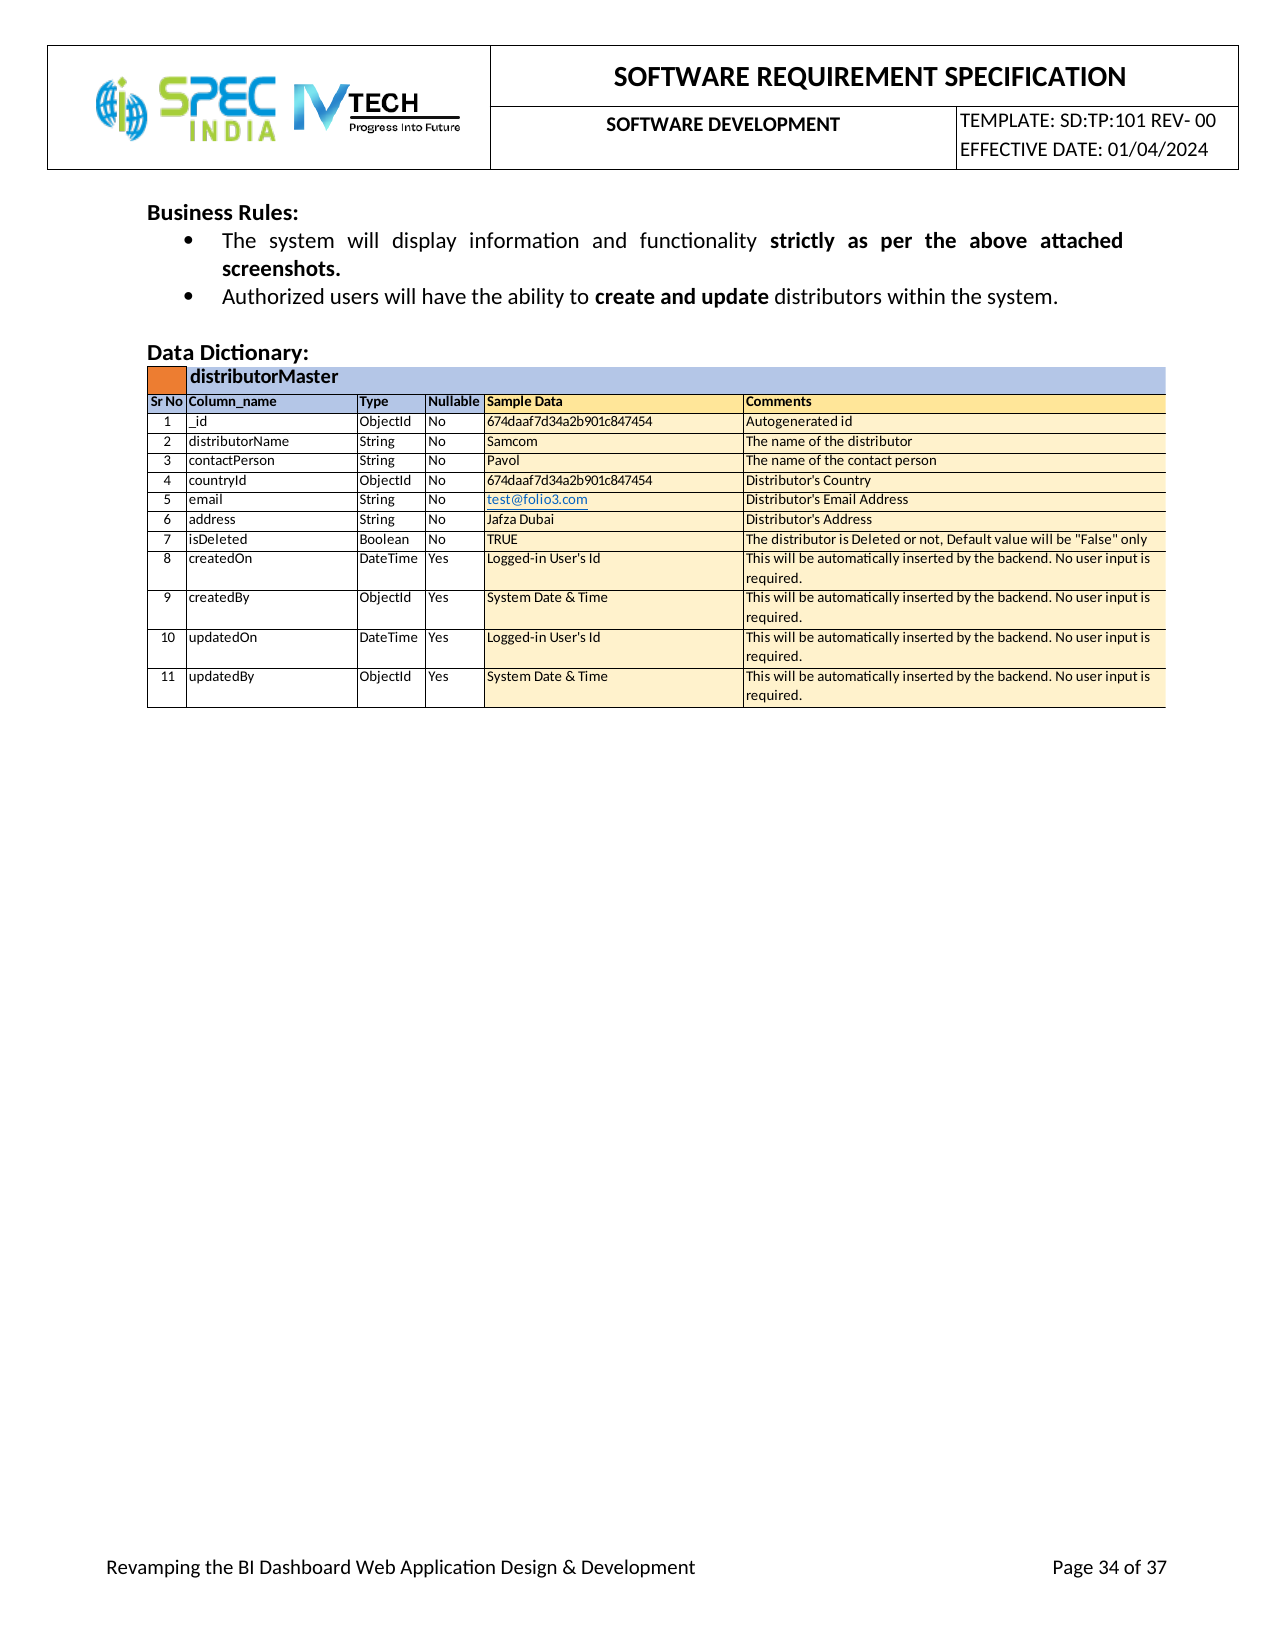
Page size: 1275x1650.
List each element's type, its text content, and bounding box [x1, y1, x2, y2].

text Business Rules: [147, 198, 1169, 226]
picture [283, 72, 473, 143]
text Data Dictionary: [147, 338, 1169, 366]
list The system will display information and functionality strictly as per the above attached screenshots. [184, 226, 1124, 282]
picture [100, 91, 106, 104]
picture [107, 90, 112, 101]
list Authorized users will have the ability to create and update distributors within the system. [184, 282, 1124, 310]
picture [96, 75, 277, 143]
